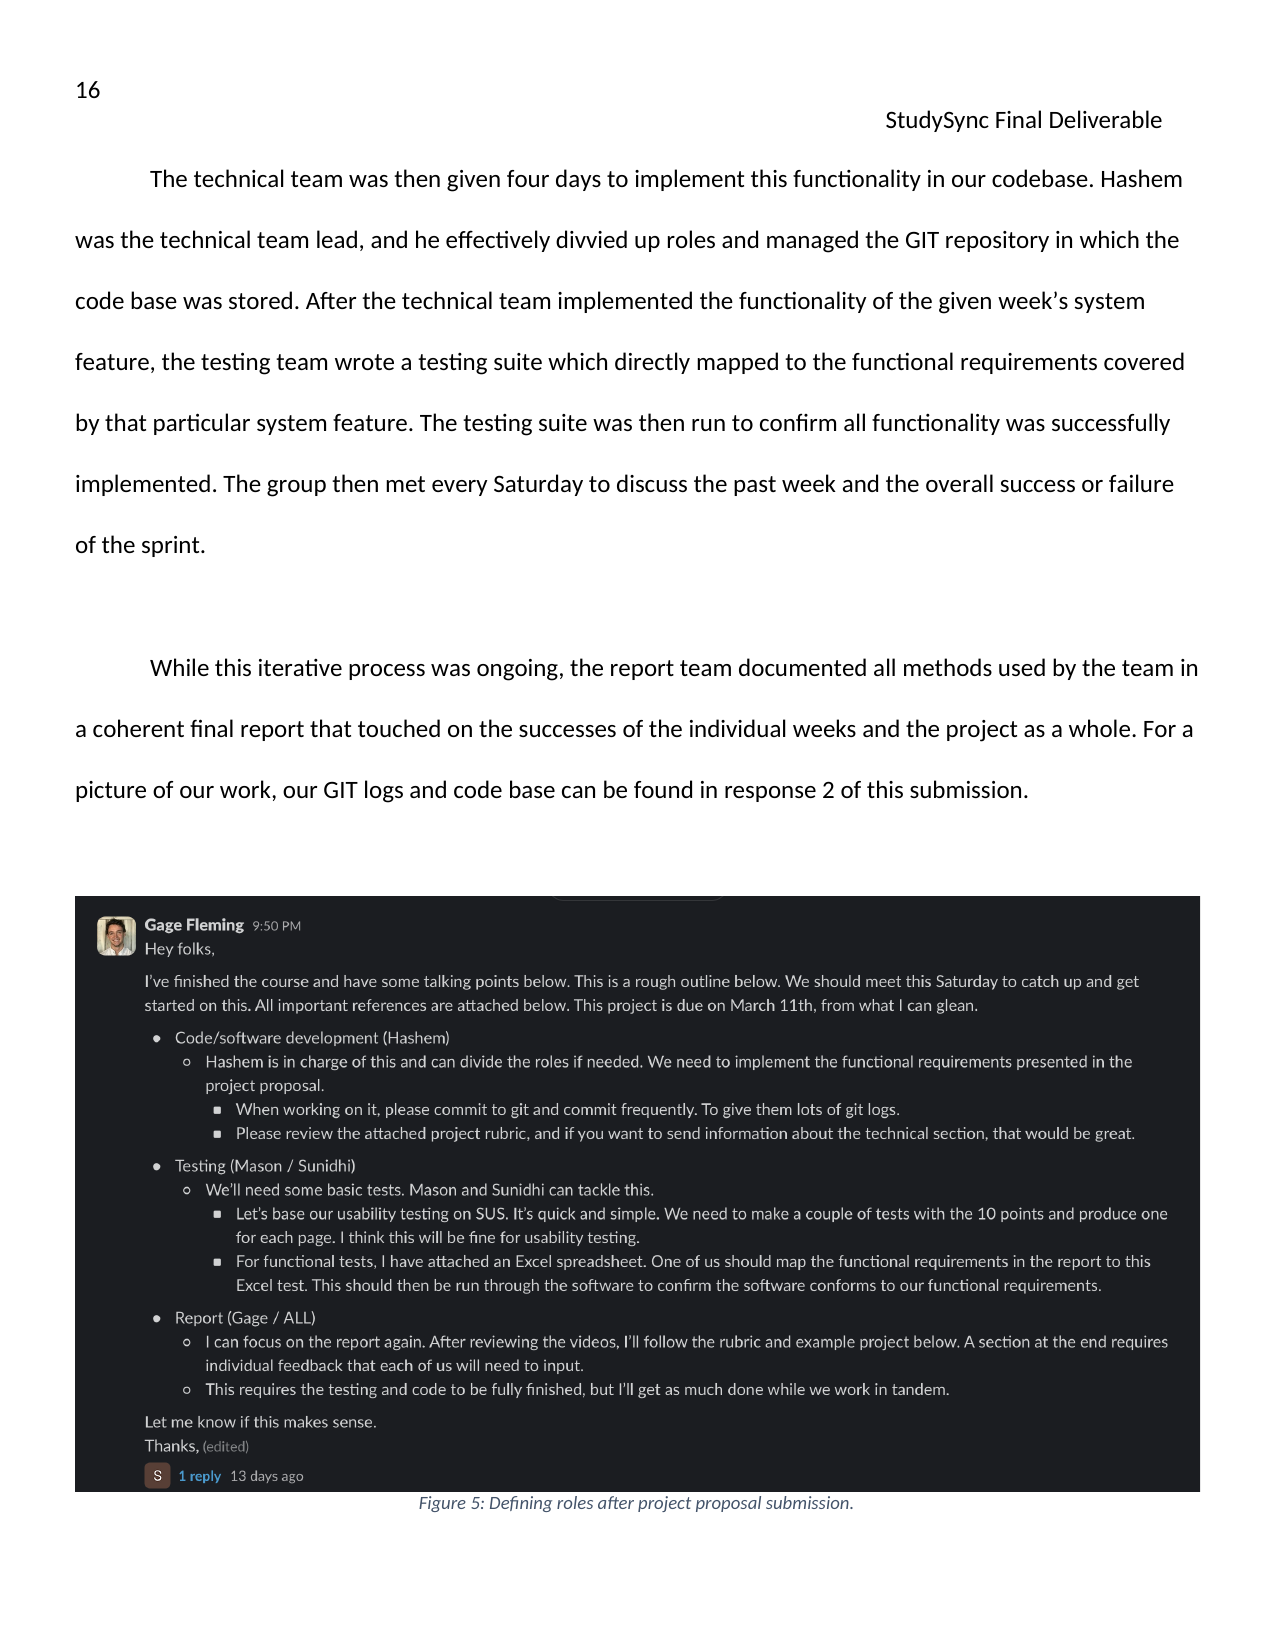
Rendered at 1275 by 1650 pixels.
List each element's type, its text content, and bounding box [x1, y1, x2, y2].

text Figure 5: Defining roles after project proposal submission. [75, 1492, 1200, 1514]
text The technical team was then given four days to implement this functionality in our codebase. Hashem was the technical team lead, and he effectively divvied up roles and managed the GIT repository in which the code base was stored. After the technical team implemented the functionality of the given week’s system feature, the testing team wrote a testing suite which directly mapped to the functional requirements covered by that particular system feature. The testing suite was then run to confirm all functionality was successfully implemented. The group then met every Saturday to discuss the past week and the overall success or failure of the sprint. [75, 163, 1200, 560]
picture [75, 896, 1200, 1492]
text While this iterative process was ongoing, the report team documented all methods used by the team in a coherent final report that touched on the successes of the individual weeks and the project as a whole. For a picture of our work, our GIT logs and code base can be found in response 2 of this submission. [75, 652, 1200, 804]
